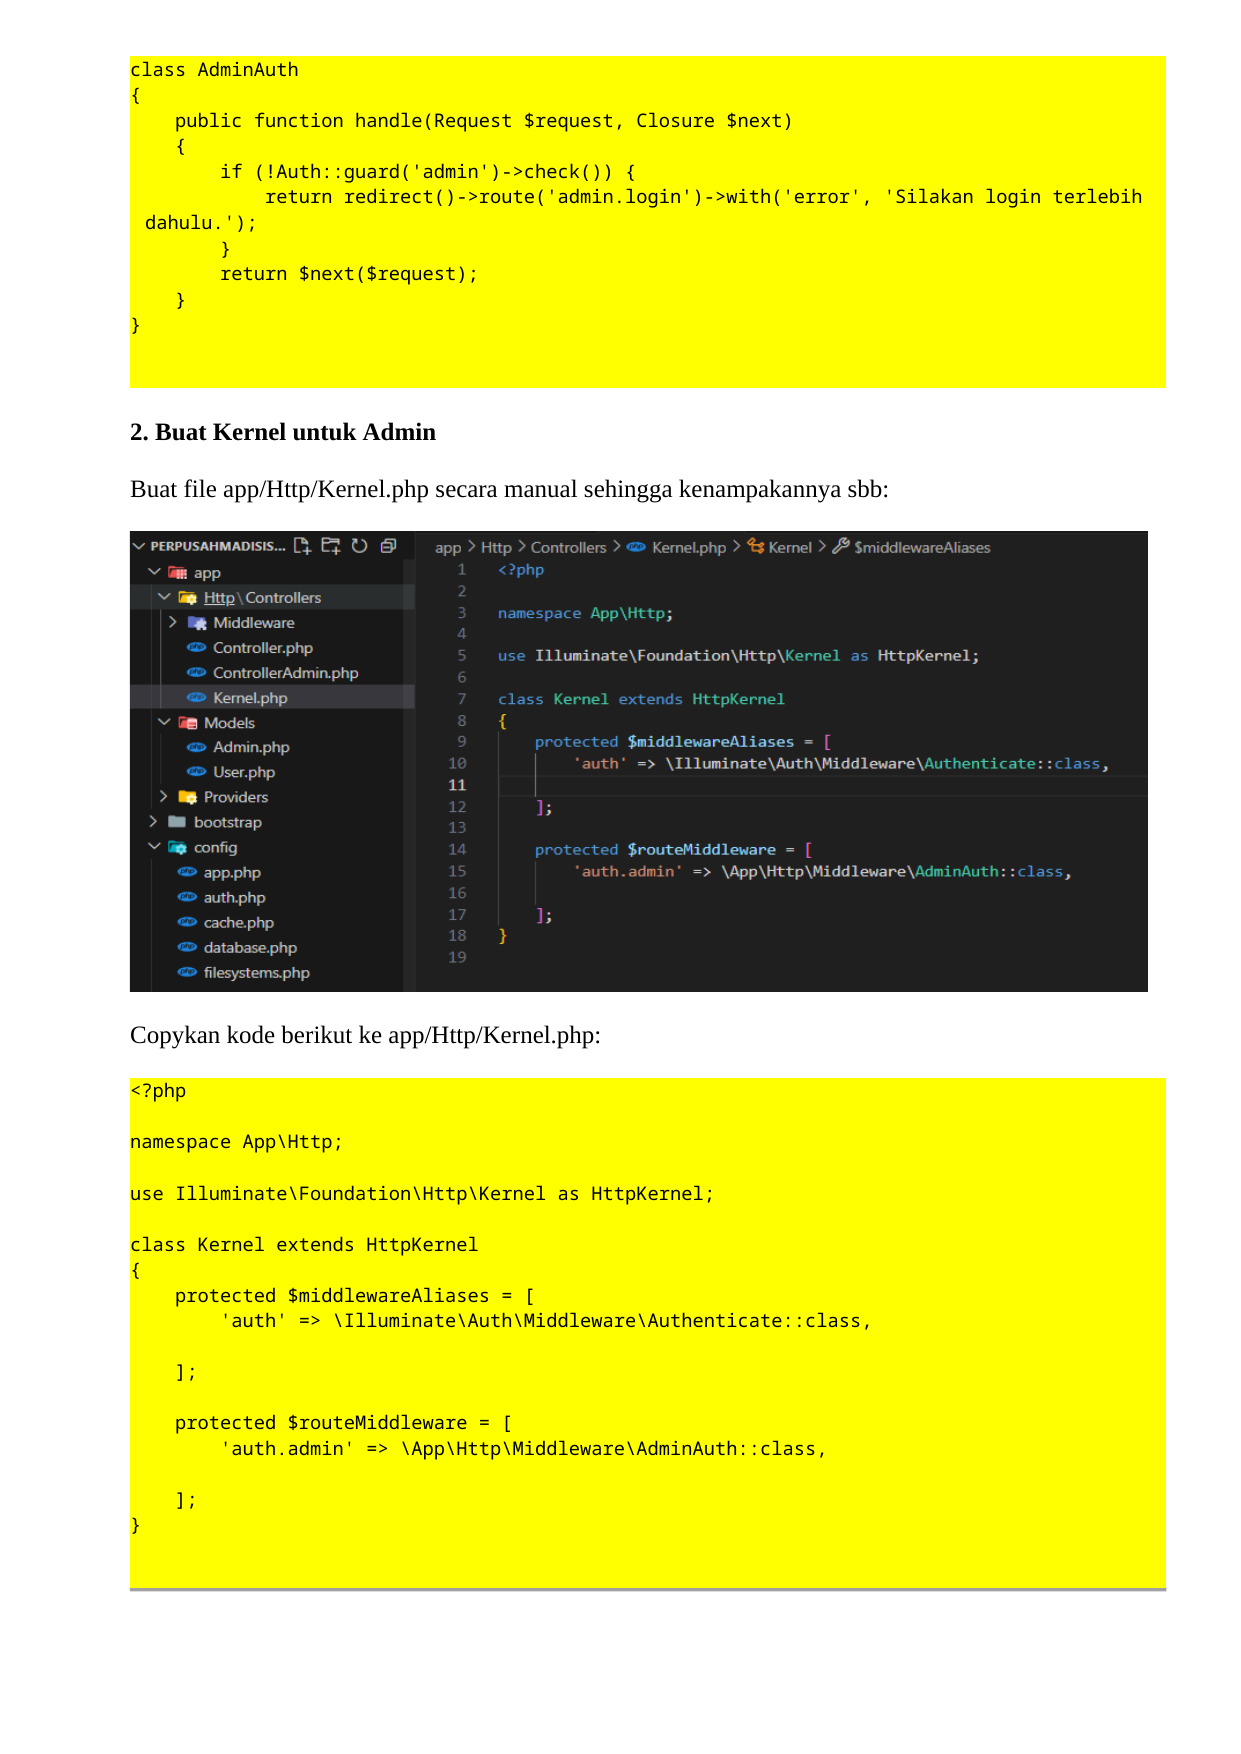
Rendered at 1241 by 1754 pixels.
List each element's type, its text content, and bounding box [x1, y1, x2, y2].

text namespace App\Http; [130, 1129, 1166, 1154]
text 'auth.admin' => \App\Http\Middleware\AdminAuth::class, [130, 1435, 1166, 1461]
text ]; [130, 1486, 1166, 1512]
text return $next($request); [130, 260, 1166, 286]
text use Illuminate\Foundation\Http\Kernel as HttpKernel; [130, 1180, 1166, 1205]
text } [130, 311, 1166, 337]
text } [130, 1512, 1166, 1537]
text class AdminAuth [130, 56, 1166, 82]
text } [130, 286, 1166, 311]
text <?php [130, 1078, 1166, 1103]
text { [130, 82, 1166, 107]
text if (!Auth::guard('admin')->check()) { [130, 158, 1166, 184]
text protected $routeMiddleware = [ [130, 1409, 1166, 1435]
text Buat file app/Http/Kernel.php secara manual sehingga kenampakannya sbb: [130, 474, 1166, 503]
text class Kernel extends HttpKernel [130, 1231, 1166, 1256]
text { [130, 1256, 1166, 1282]
picture [129, 531, 1148, 992]
text } [130, 235, 1166, 260]
text return redirect()->route('admin.login')->with('error', 'Silakan login terlebih dahulu.'); [130, 184, 1166, 235]
text Copykan kode berikut ke app/Http/Kernel.php: [130, 1020, 1166, 1049]
text ]; [130, 1358, 1166, 1384]
text protected $middlewareAliases = [ [130, 1282, 1166, 1307]
text { [130, 133, 1166, 158]
text 2. Buat Kernel untuk Admin [130, 417, 1166, 445]
text public function handle(Request $request, Closure $next) [130, 107, 1166, 133]
text 'auth' => \Illuminate\Auth\Middleware\Authenticate::class, [130, 1307, 1166, 1333]
